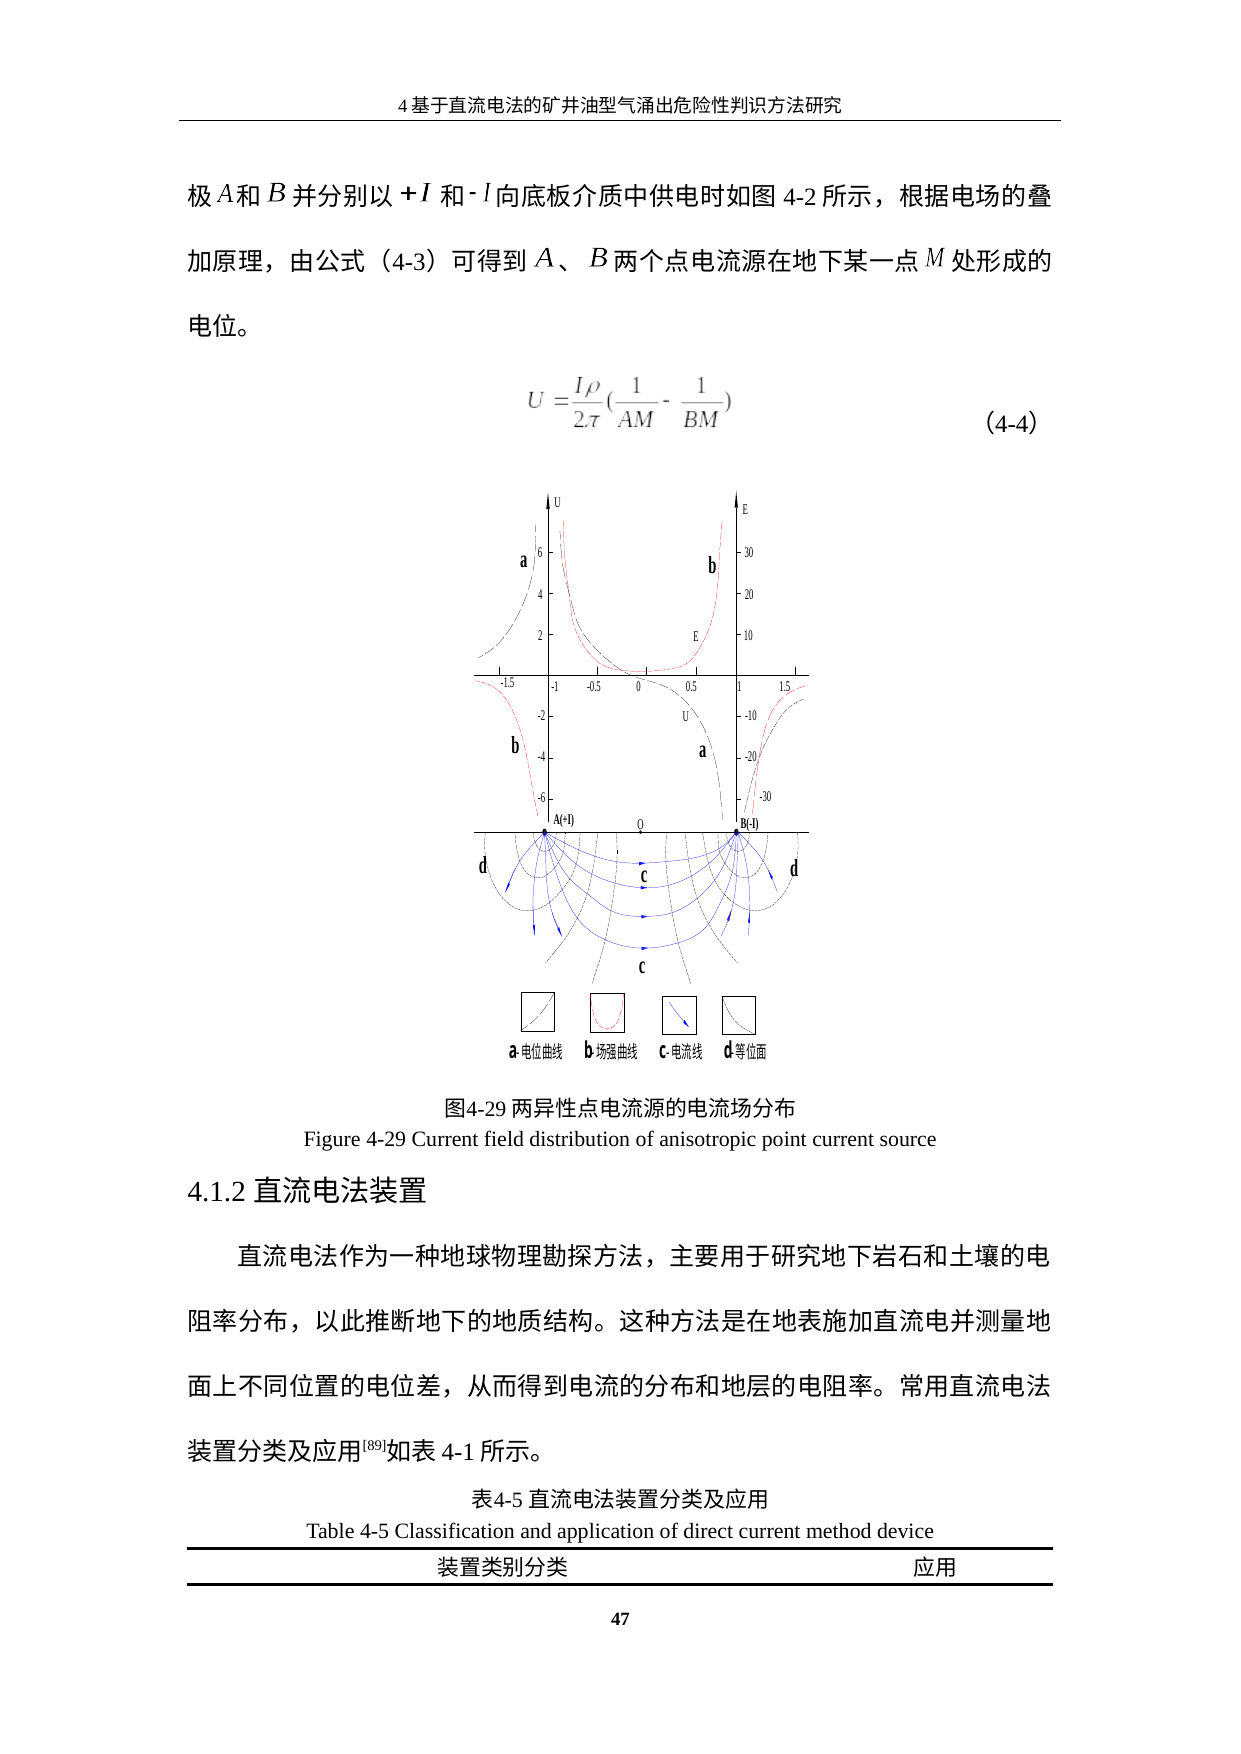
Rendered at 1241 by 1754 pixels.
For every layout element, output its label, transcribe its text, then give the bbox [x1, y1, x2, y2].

list 直流电法装置 [187, 1168, 1053, 1209]
table_header 装置类别分类 [187, 1550, 818, 1582]
table_header 应用 [818, 1550, 1053, 1582]
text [187, 162, 1053, 357]
text 直流电法作为一种地球物理勘探方法，主要用于研究地下岩石和土壤的电阻率分布，以此推断地下的地质结构。这种方法是在地表施加直流电并测量地面上不同位置的电位差，从而得到电流的分布和地层的电阻率。常用直流电法装置分类及应用[89]如表4-1所示。 [187, 1222, 1053, 1482]
